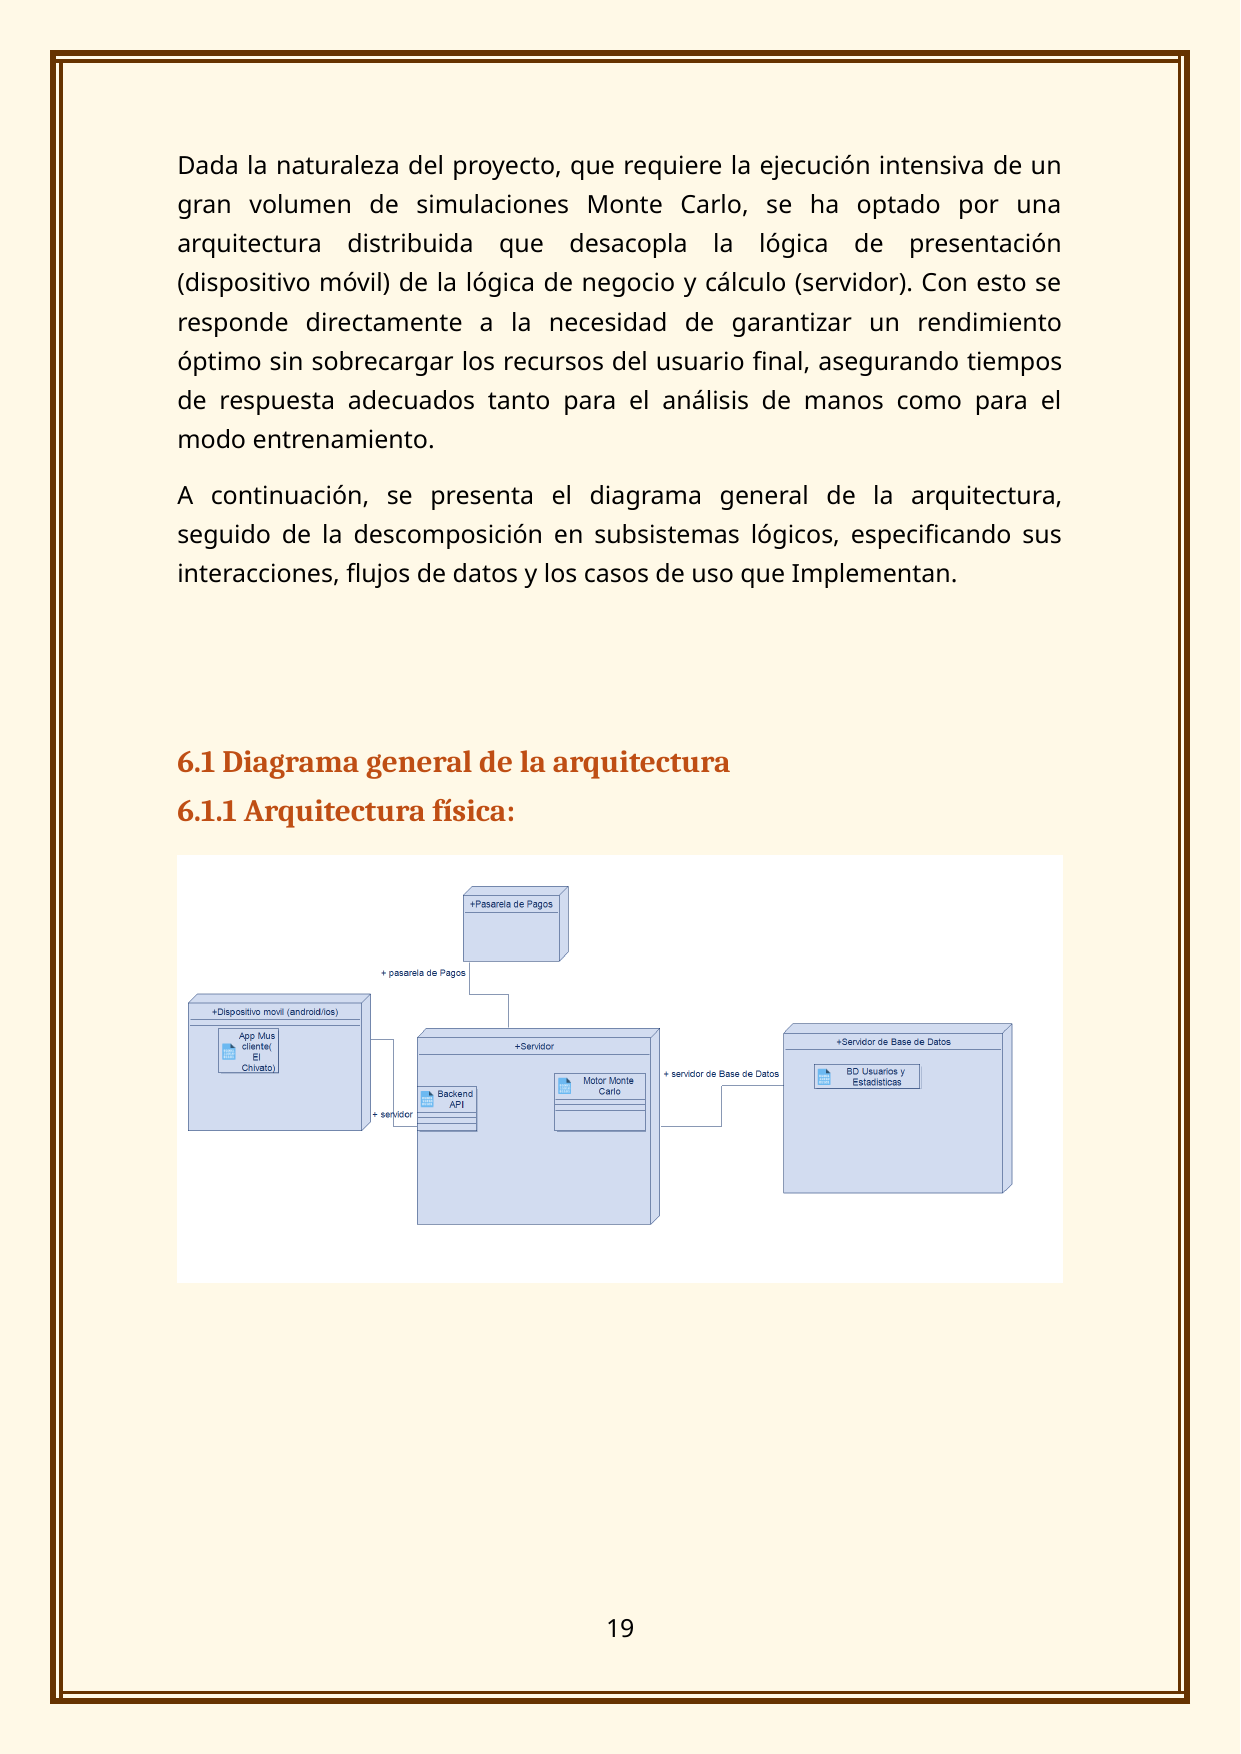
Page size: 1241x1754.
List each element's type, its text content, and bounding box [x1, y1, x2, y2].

subtitle 6.1 Diagrama general de la arquitectura [177, 744, 1063, 780]
text 6.1.1 Arquitectura física: [177, 794, 1063, 830]
picture [177, 855, 1063, 1283]
text Dada la naturaleza del proyecto, que requiere la ejecución intensiva de un gran volumen de simulaciones Monte Carlo, se ha optado por una arquitectura distribuida que desacopla la lógica de presentación (dispositivo móvil) de la lógica de negocio y cálculo (servidor). Con esto se responde directamente a la necesidad de garantizar un rendimiento óptimo sin sobrecargar los recursos del usuario final, asegurando tiempos de respuesta adecuados tanto para el análisis de manos como para el modo entrenamiento. [177, 147, 1063, 456]
text A continuación, se presenta el diagrama general de la arquitectura, seguido de la descomposición en subsistemas lógicos, especificando sus interacciones, flujos de datos y los casos de uso que Implementan. [177, 477, 1063, 590]
